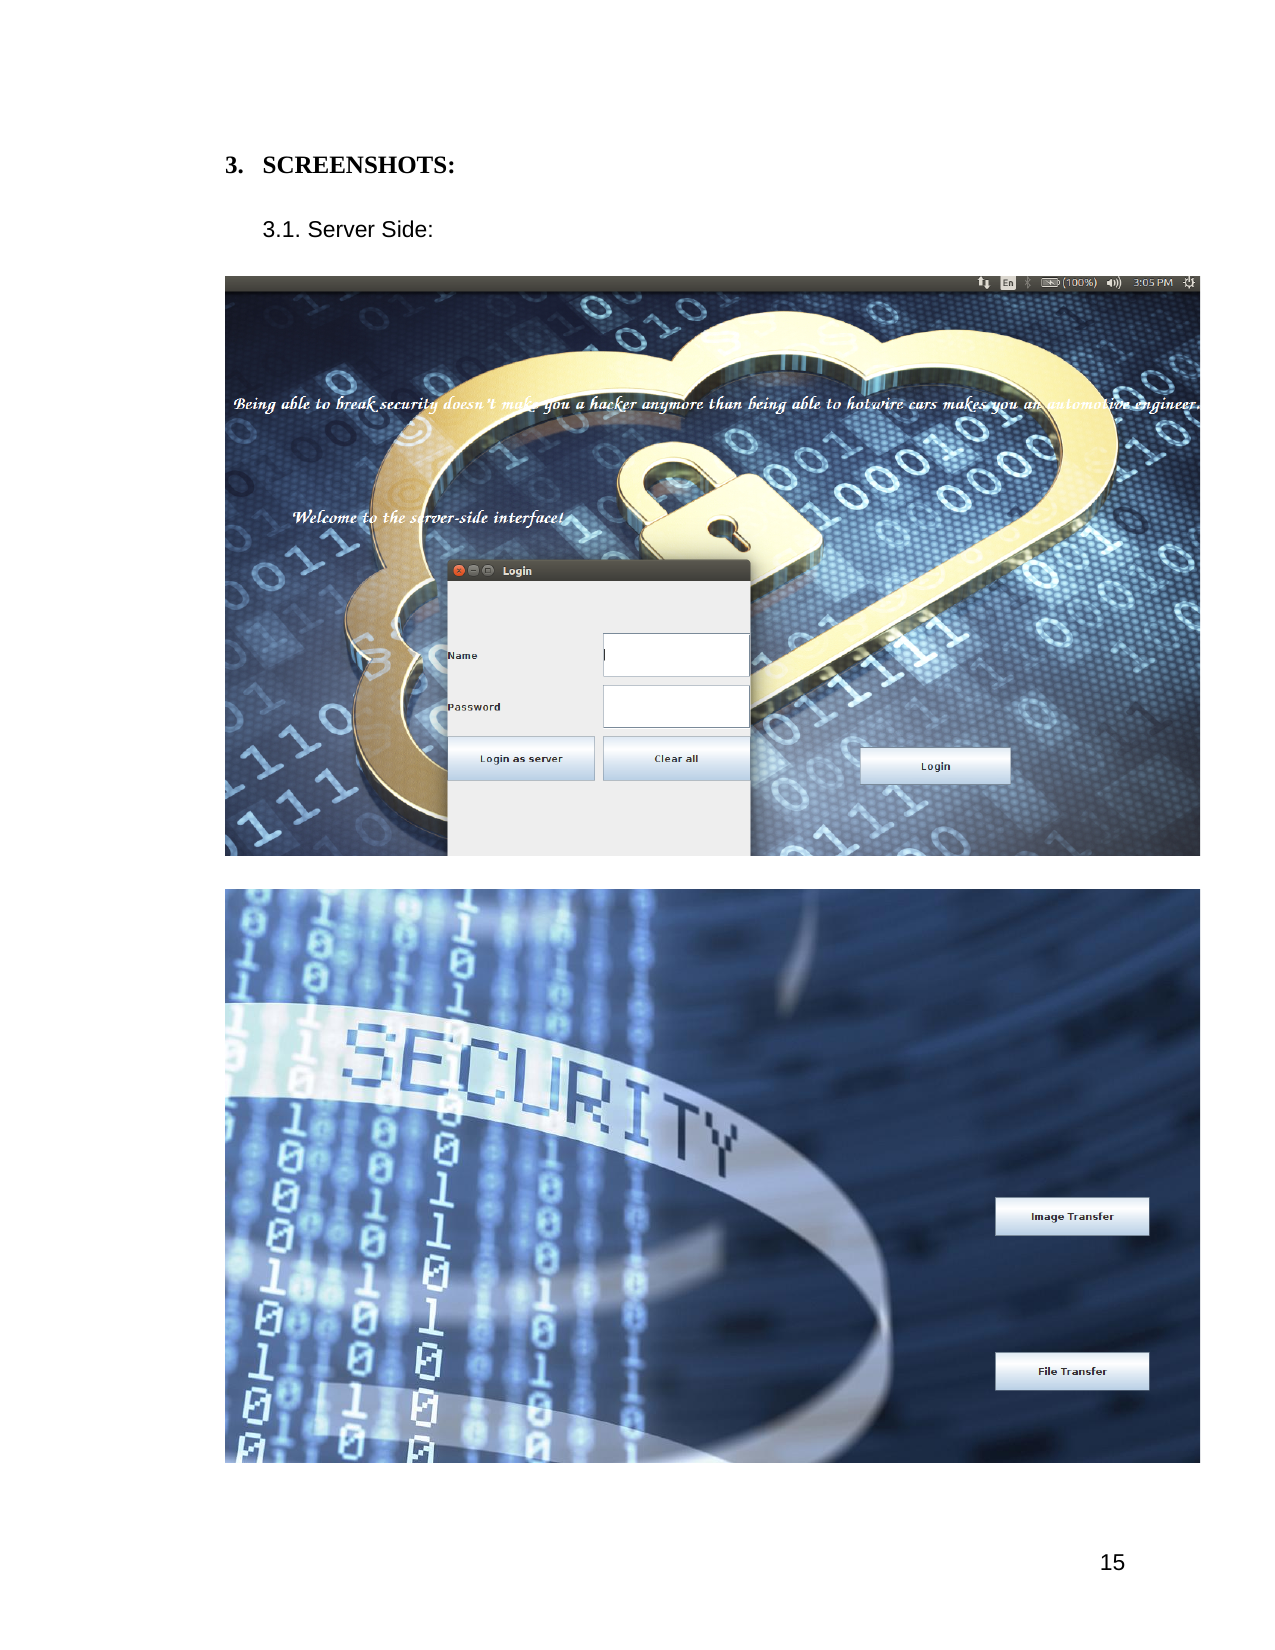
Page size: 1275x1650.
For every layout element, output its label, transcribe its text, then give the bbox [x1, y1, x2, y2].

list Server Side: [262, 216, 1125, 242]
picture [225, 276, 1200, 856]
list SCREENSHOTS: [225, 150, 1125, 179]
picture [225, 889, 1200, 1463]
